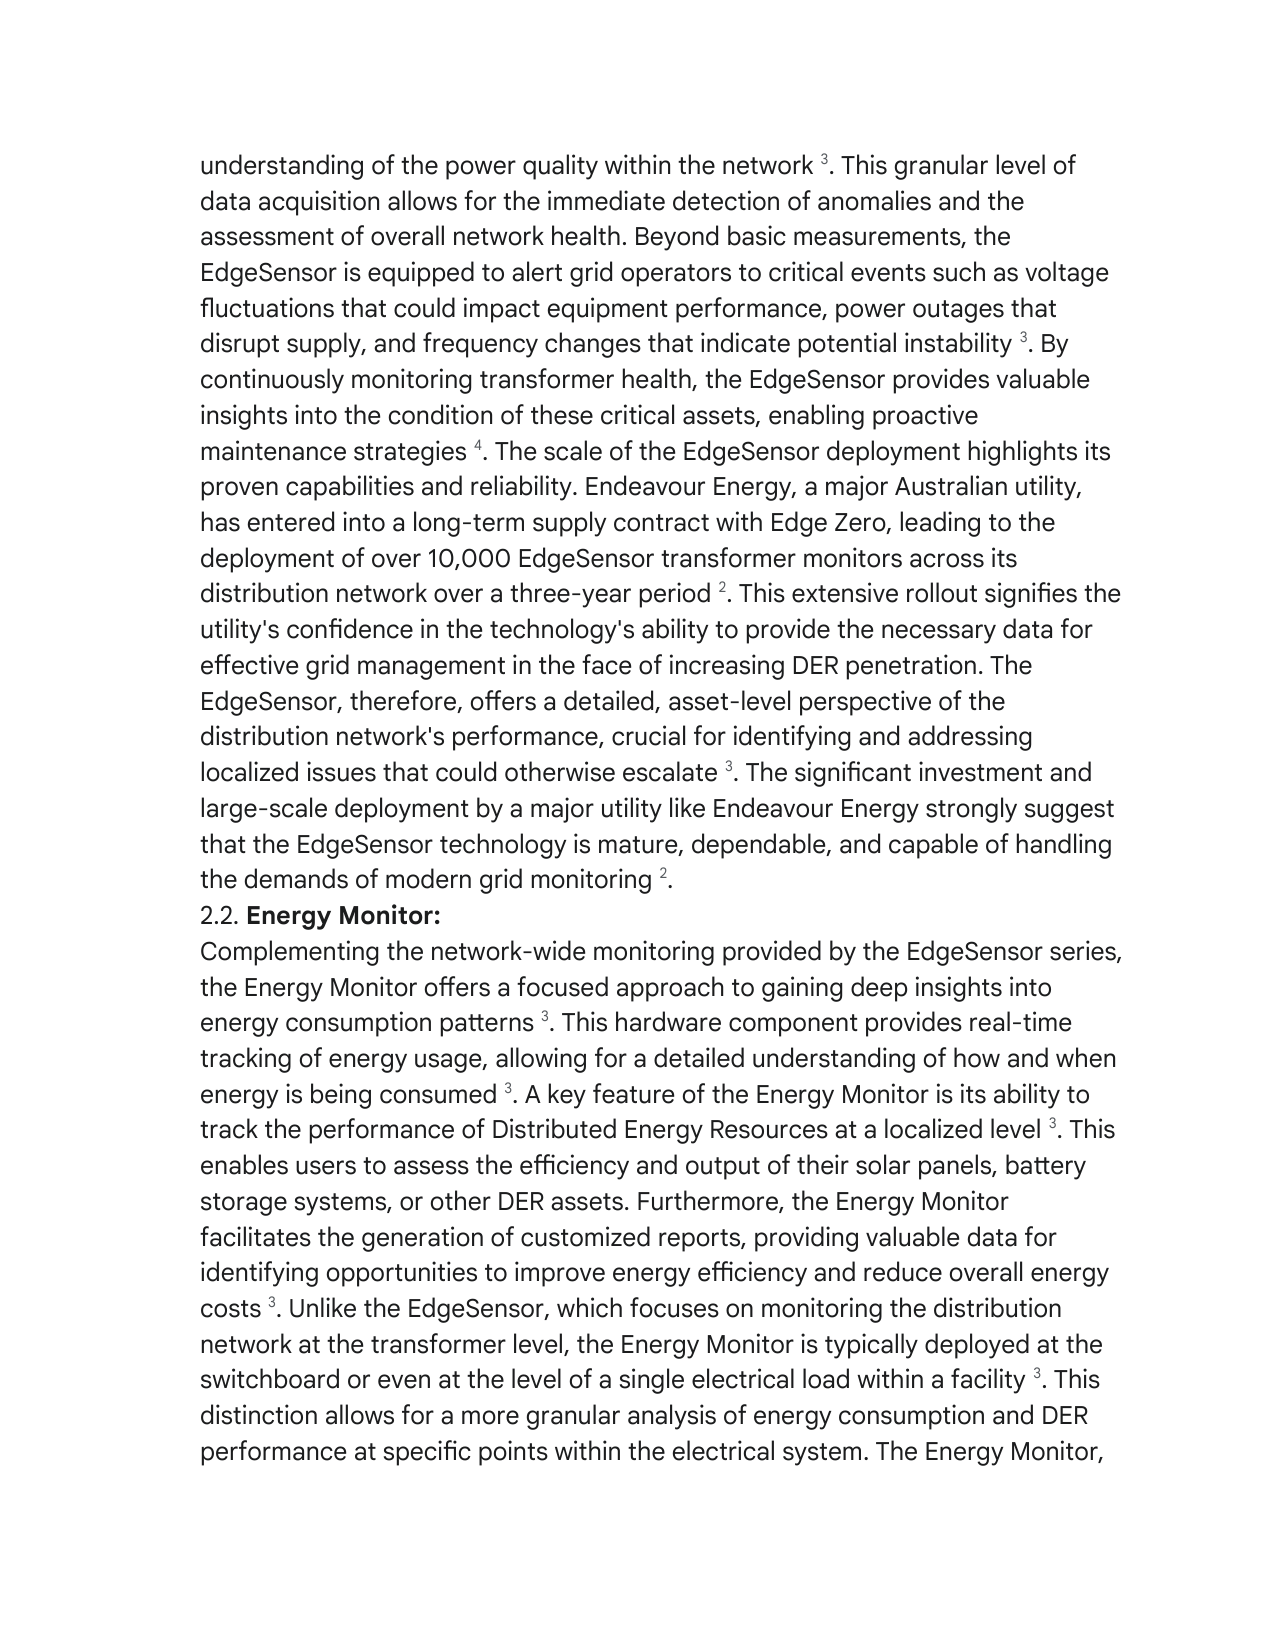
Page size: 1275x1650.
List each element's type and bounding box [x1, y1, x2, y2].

list [162, 150, 1125, 1468]
